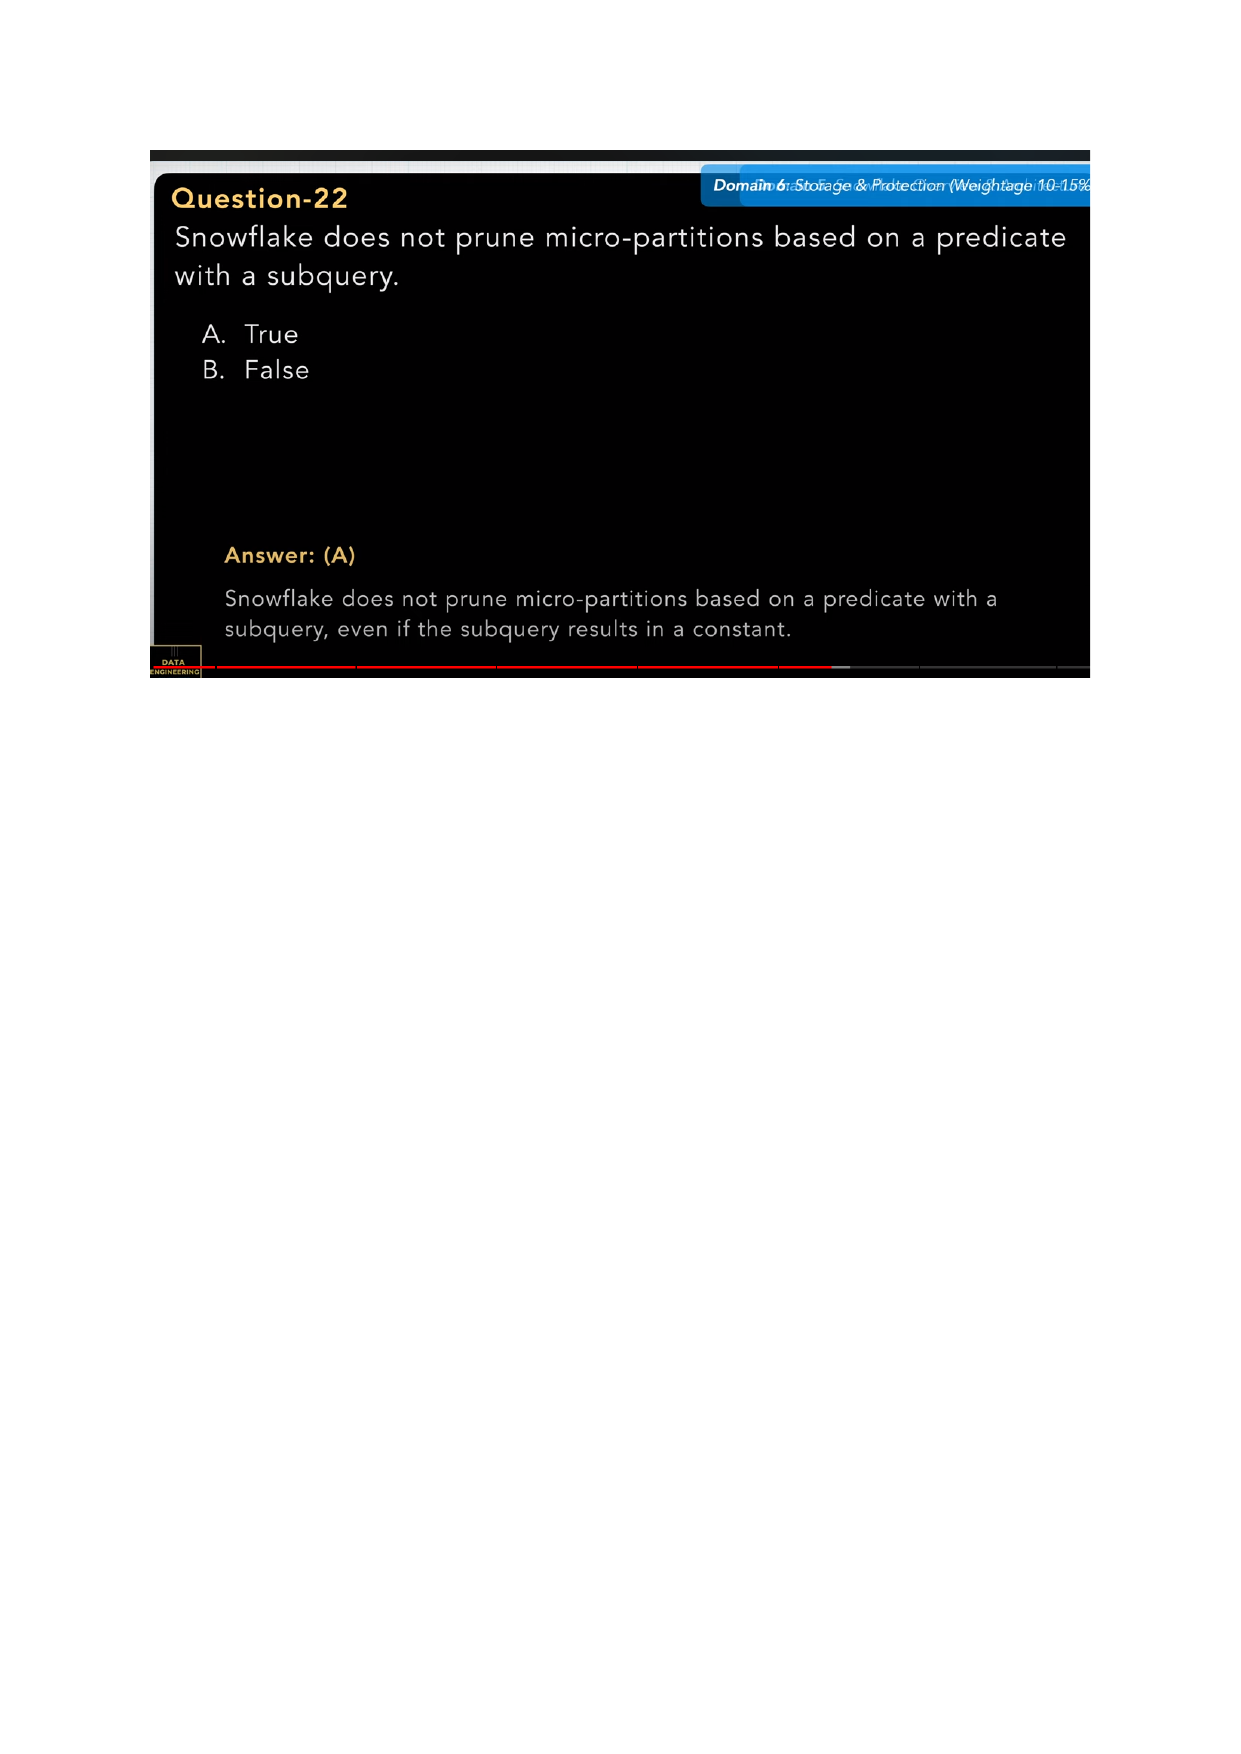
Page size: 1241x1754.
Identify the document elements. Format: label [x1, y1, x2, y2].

picture [150, 150, 1091, 678]
